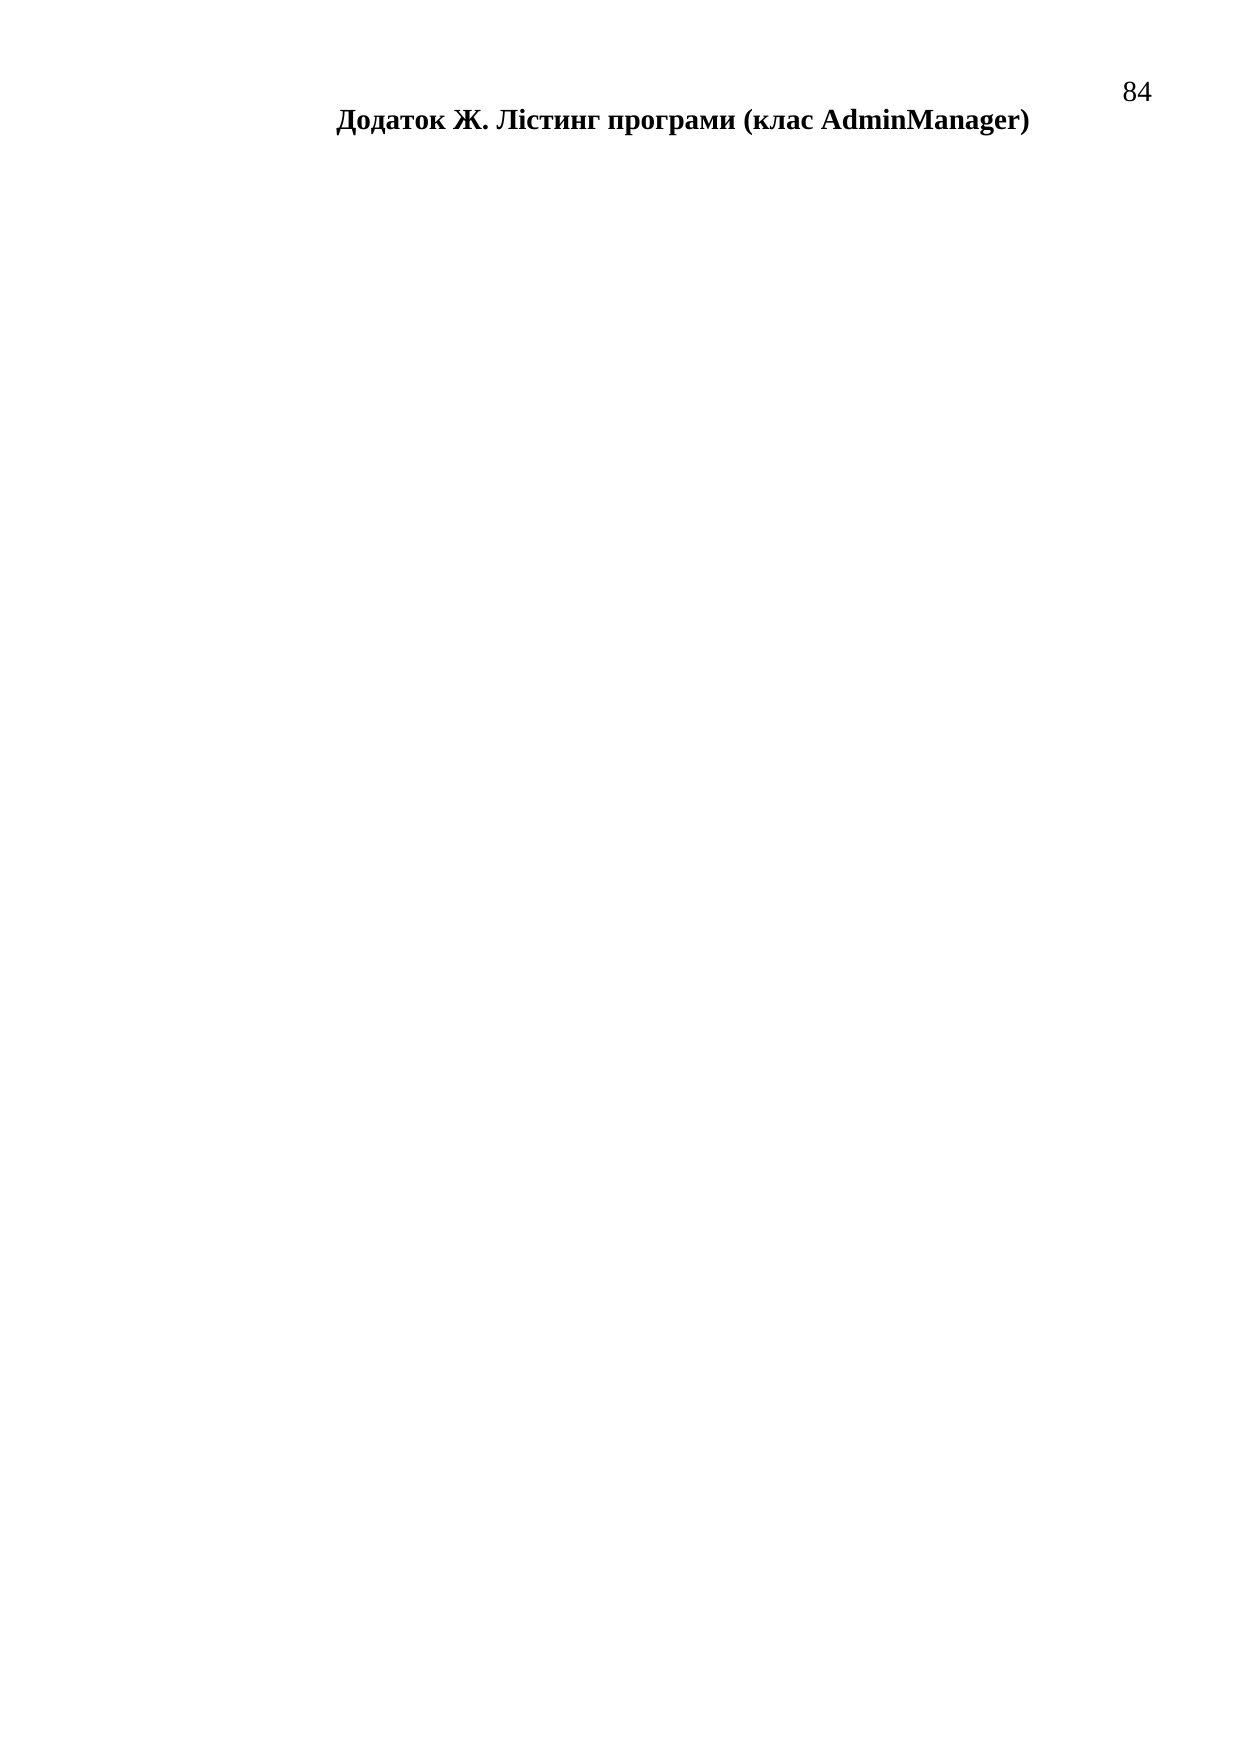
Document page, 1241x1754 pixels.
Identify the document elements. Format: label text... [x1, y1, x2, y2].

text Додаток Ж. Лістинг програми (клас AdminManager) [148, 102, 1152, 136]
